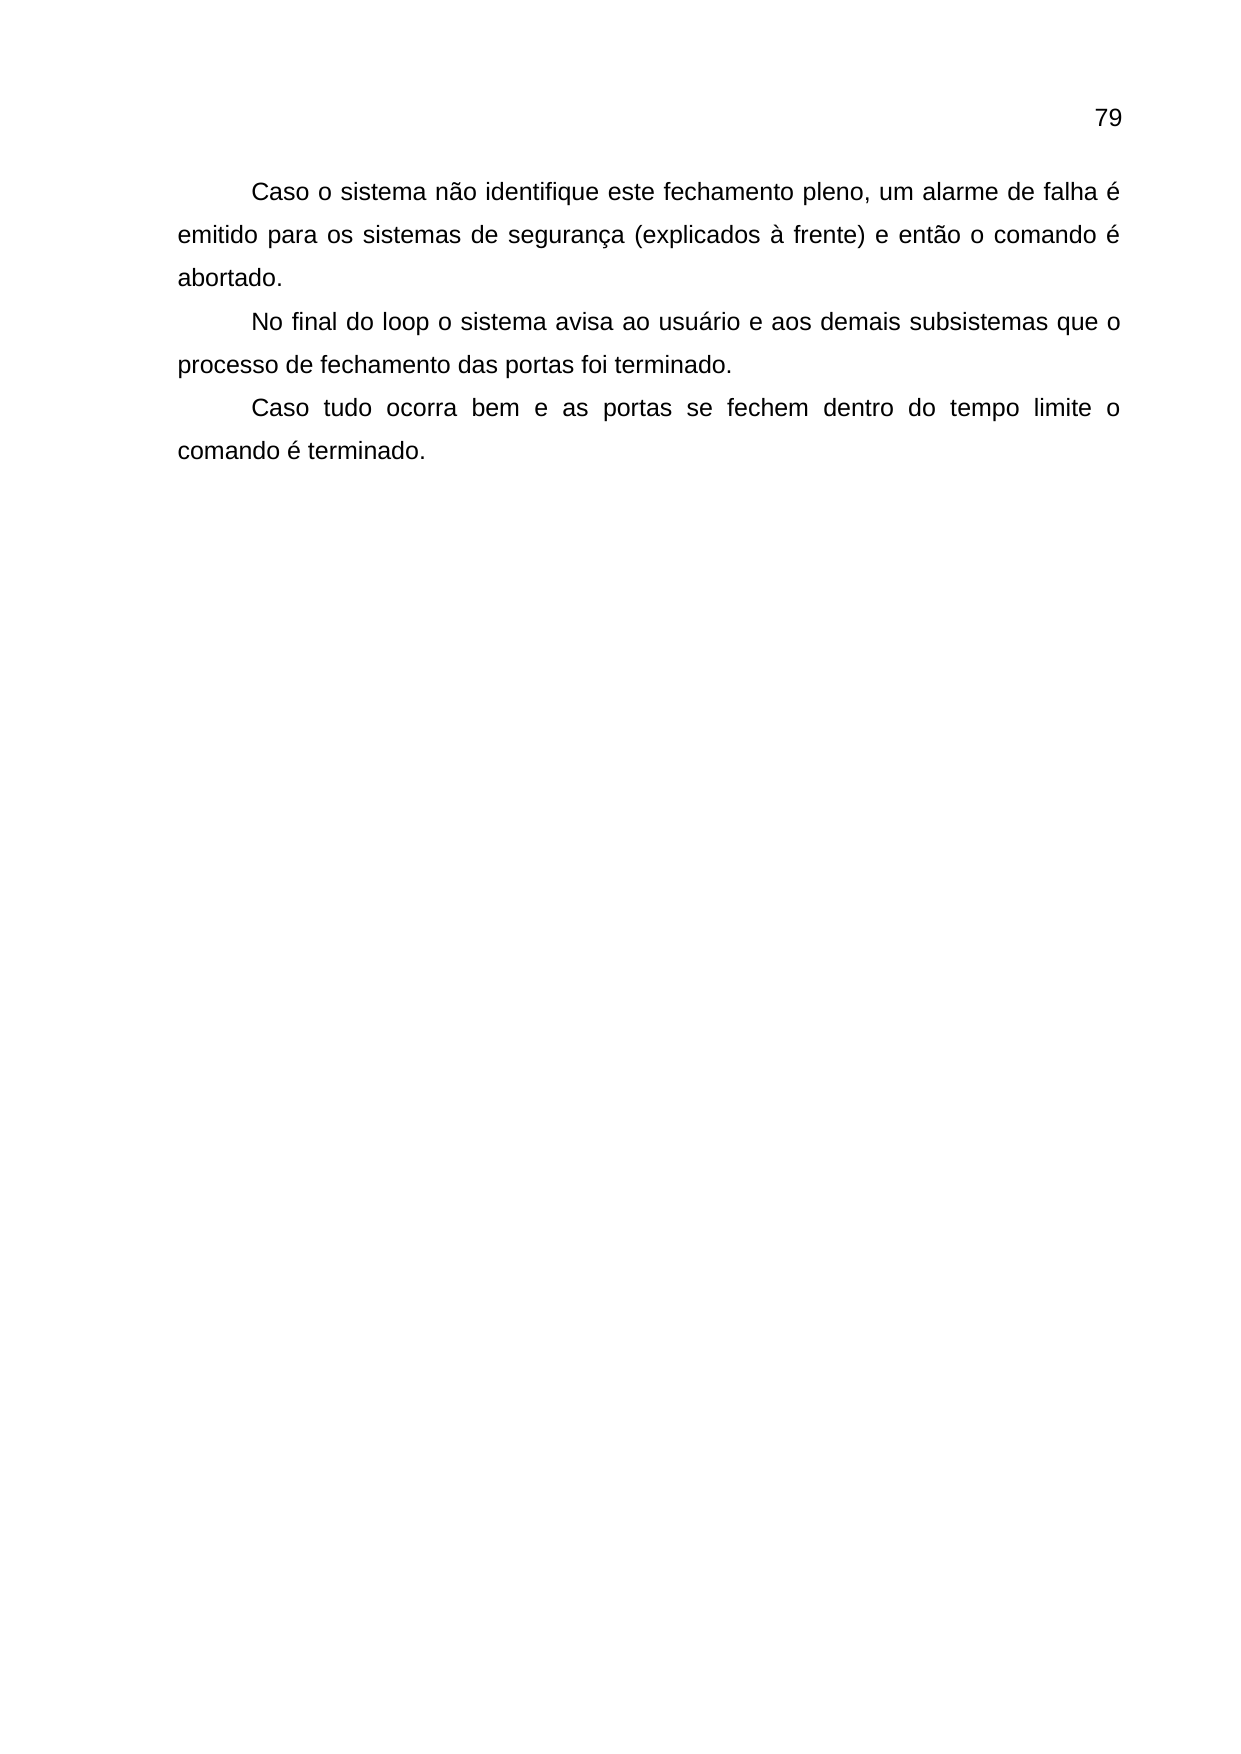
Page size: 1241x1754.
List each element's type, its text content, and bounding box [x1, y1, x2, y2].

text Caso tudo ocorra bem e as portas se fechem dentro do tempo limite o comando é terminado. [177, 393, 1122, 465]
text Caso o sistema não identifique este fechamento pleno, um alarme de falha é emitido para os sistemas de segurança (explicados à frente) e então o comando é abortado. [177, 177, 1122, 292]
text No final do loop o sistema avisa ao usuário e aos demais subsistemas que o processo de fechamento das portas foi terminado. [177, 307, 1122, 378]
